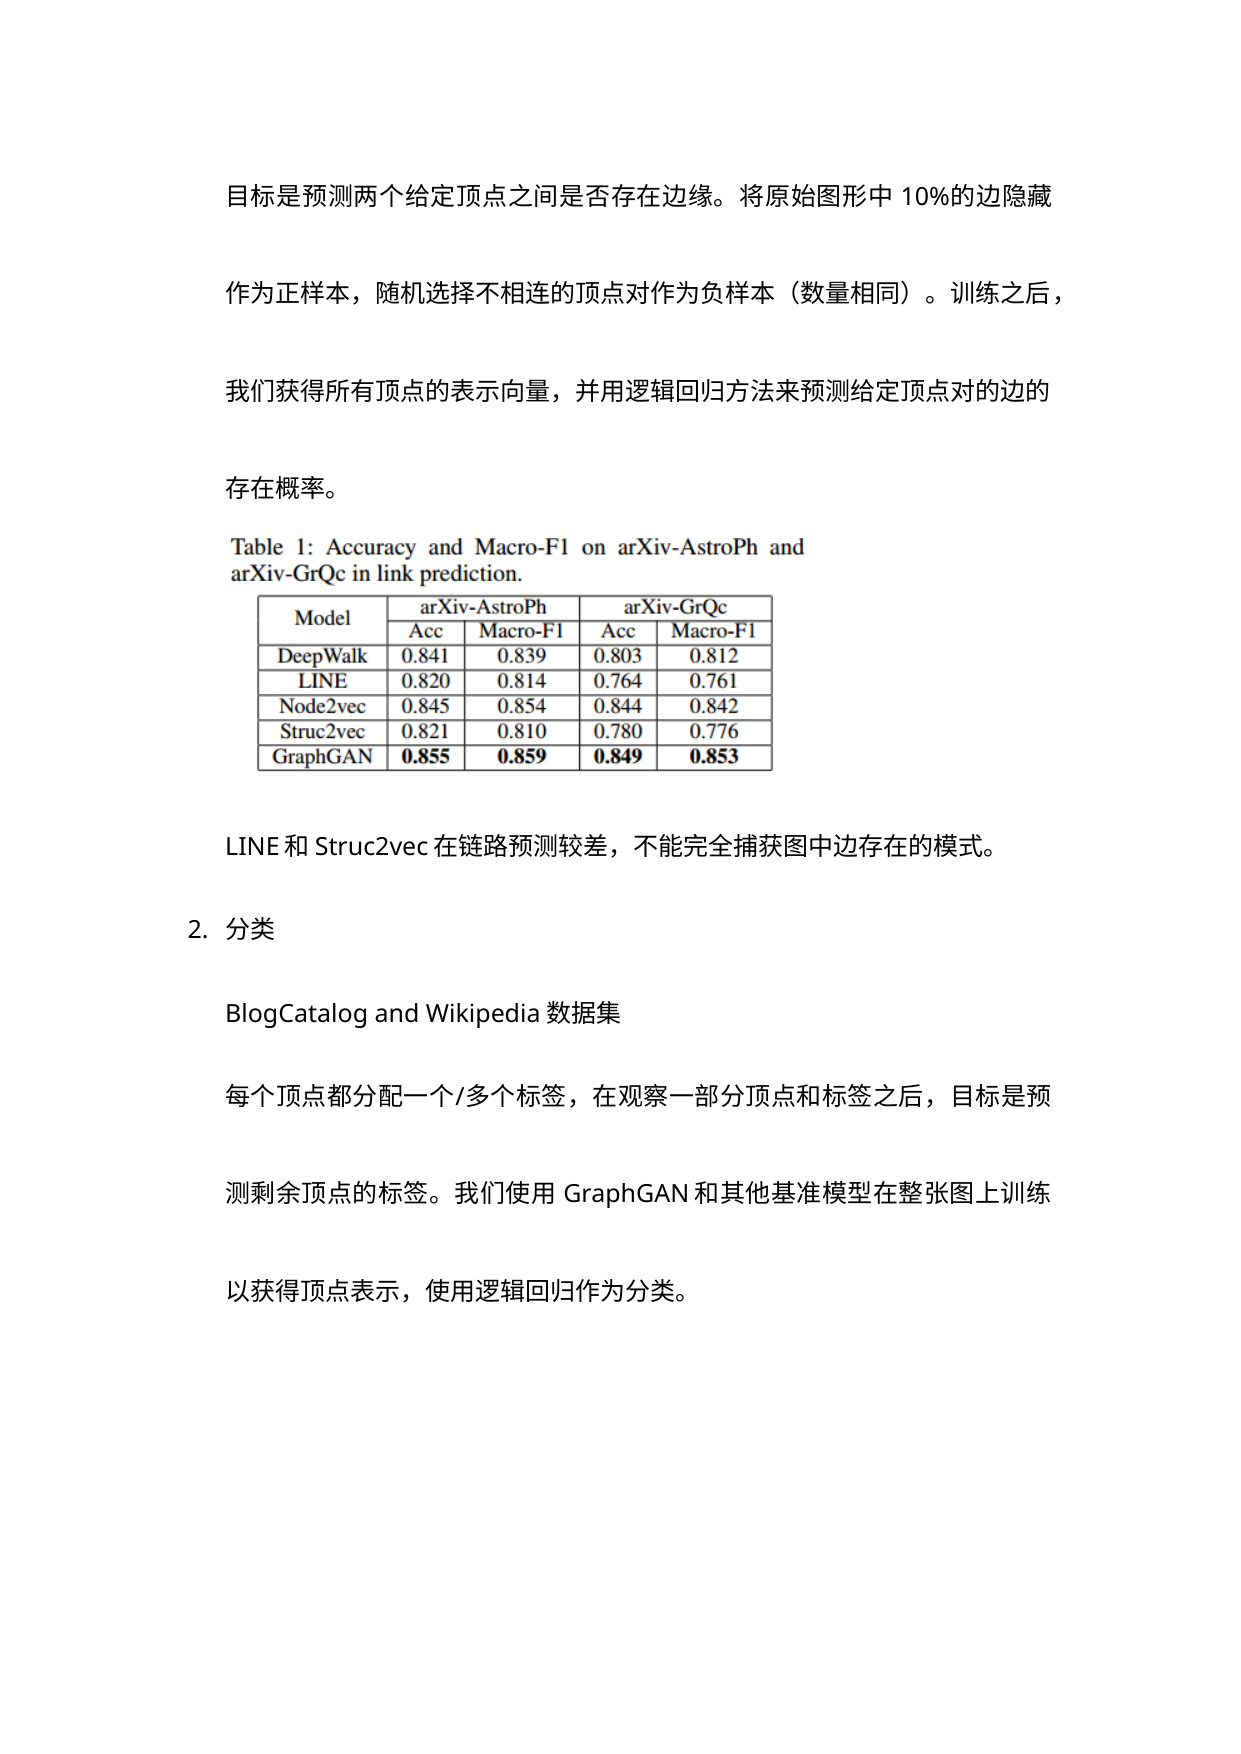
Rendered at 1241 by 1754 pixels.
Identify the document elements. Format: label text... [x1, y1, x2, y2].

list BlogCatalog and Wikipedia数据集 [225, 979, 1053, 1044]
picture [225, 537, 808, 776]
list 分类 [187, 896, 1053, 961]
list 每个顶点都分配一个/多个标签，在观察一部分顶点和标签之后，目标是预测剩余顶点的标签。我们使用GraphGAN和其他基准模型在整张图上训练以获得顶点表示，使用逻辑回归作为分类。 [225, 1062, 1053, 1322]
list LINE和Struc2vec在链路预测较差，不能完全捕获图中边存在的模式。 [225, 812, 1053, 877]
list 目标是预测两个给定顶点之间是否存在边缘。将原始图形中10%的边隐藏作为正样本，随机选择不相连的顶点对作为负样本（数量相同）。训练之后，我们获得所有顶点的表示向量，并用逻辑回归方法来预测给定顶点对的边的存在概率。 [225, 162, 1053, 519]
